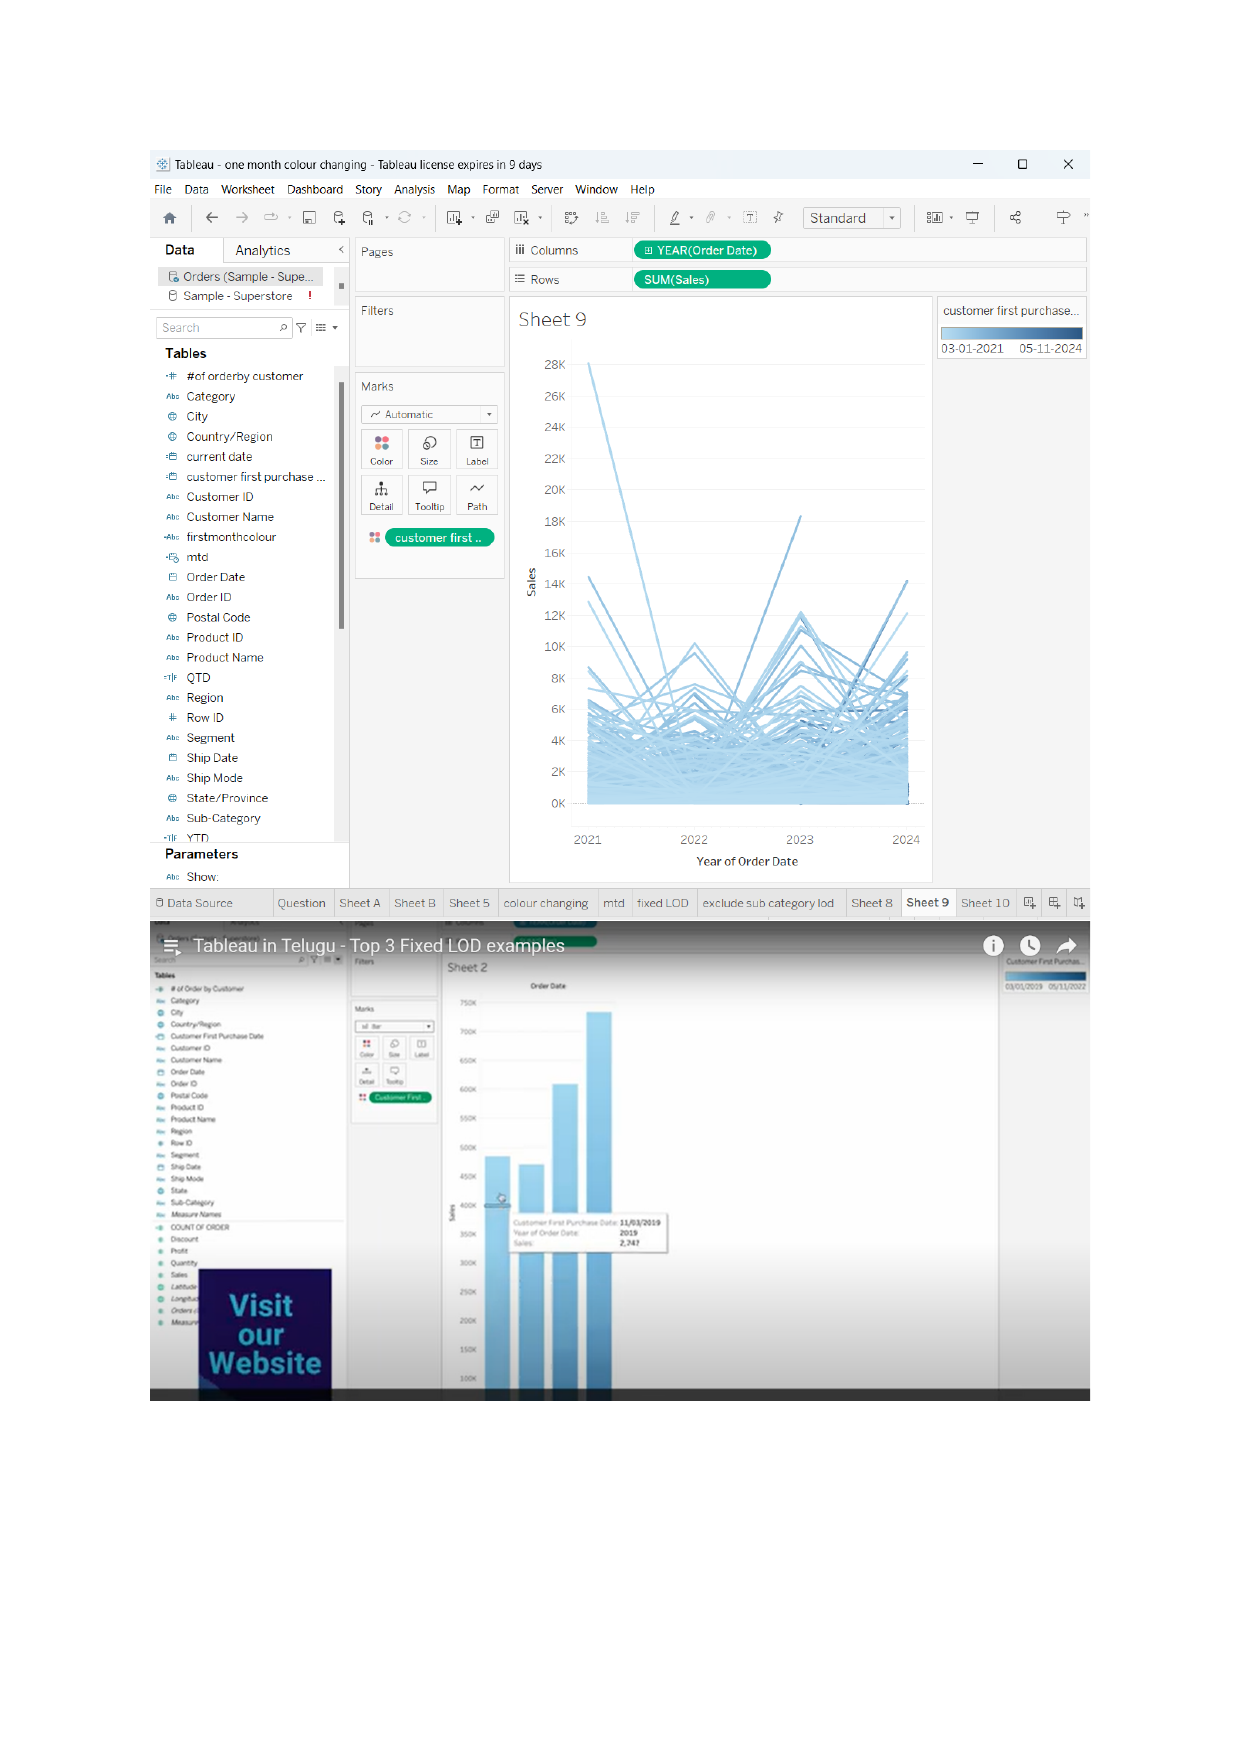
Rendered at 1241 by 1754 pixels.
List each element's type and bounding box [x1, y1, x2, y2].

picture [150, 150, 1091, 920]
picture [150, 921, 1091, 1401]
